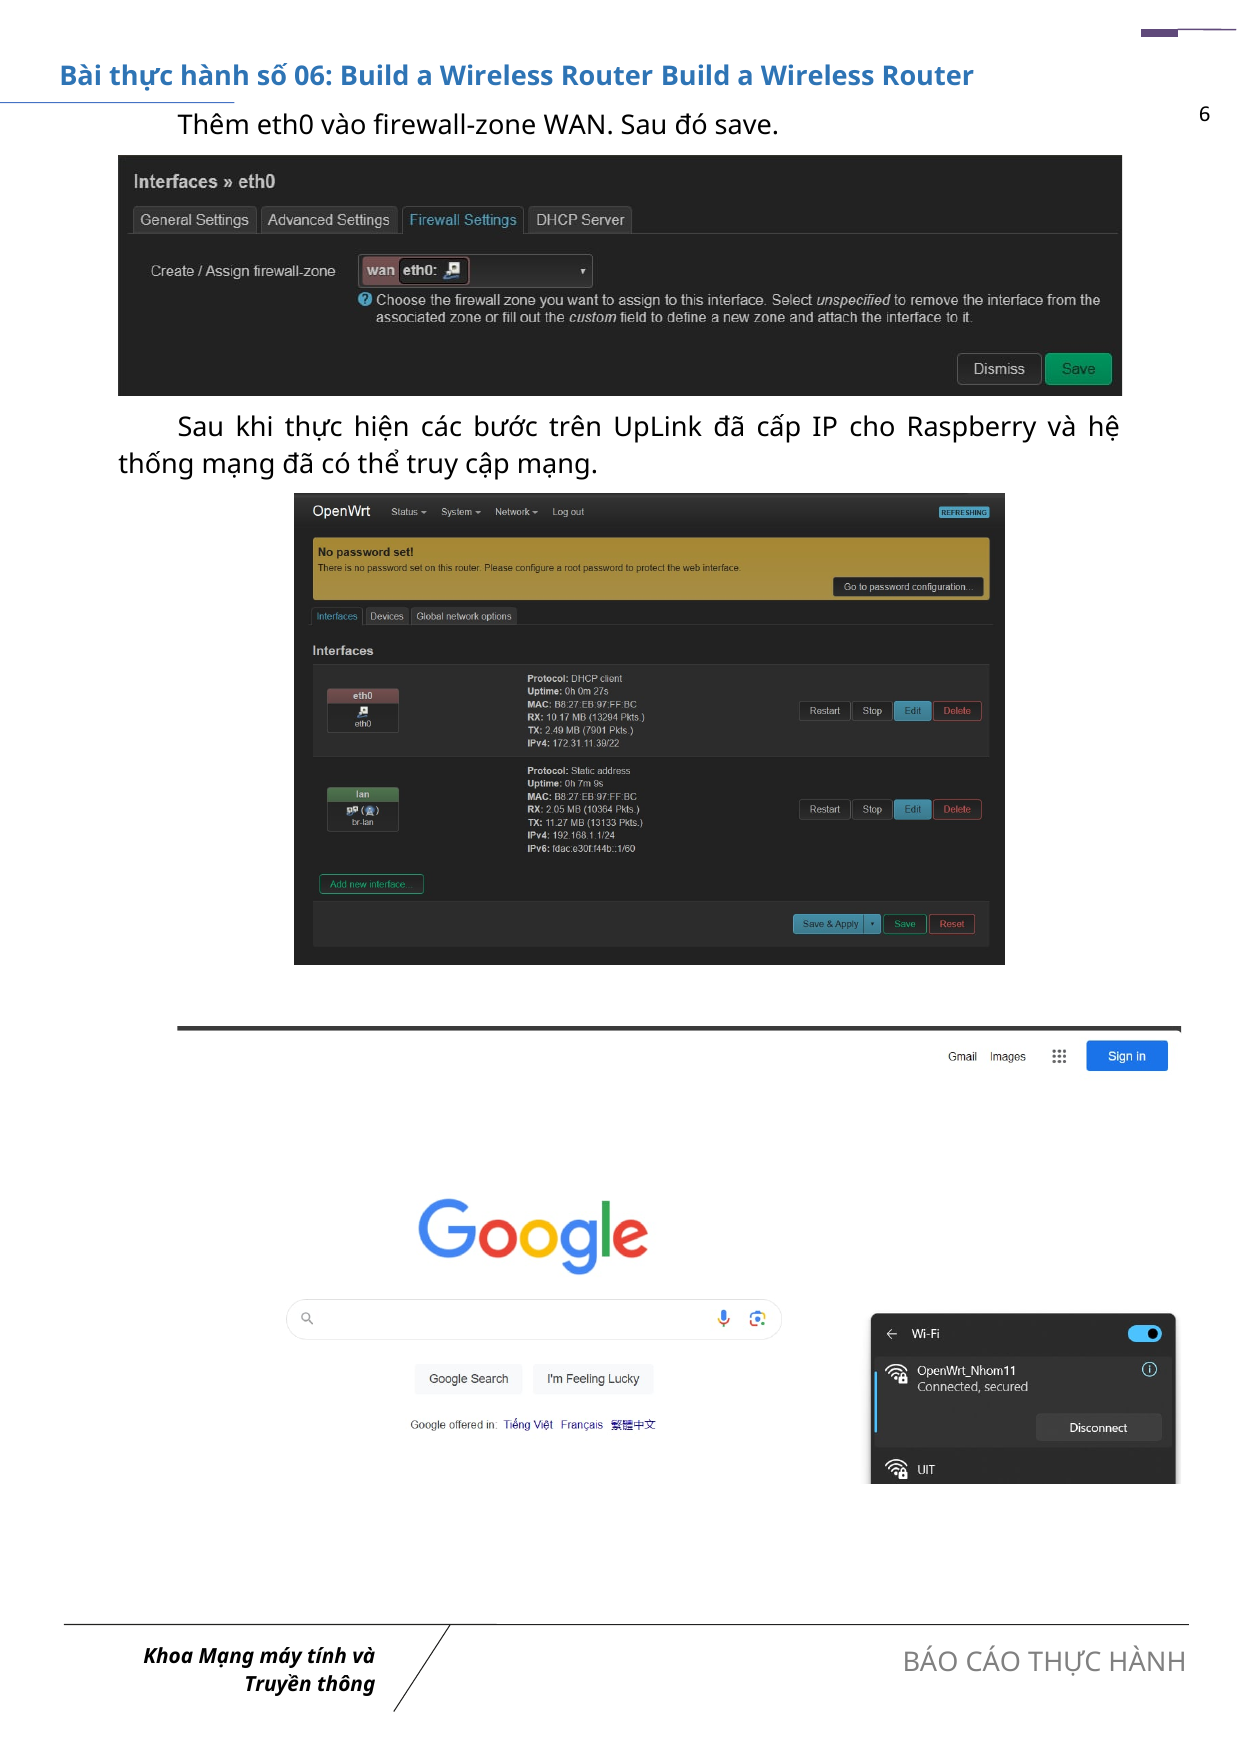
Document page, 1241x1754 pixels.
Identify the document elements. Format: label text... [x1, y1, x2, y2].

text Sau khi thực hiện các bước trên UpLink đã cấp IP cho Raspberry và hệ thống mạng đã có thể truy cập mạng. [118, 408, 1122, 481]
text Thêm eth0 vào firewall-zone WAN. Sau đó save. [118, 106, 1122, 142]
picture [294, 493, 1005, 965]
picture [118, 155, 1123, 396]
picture [177, 1026, 1182, 1484]
